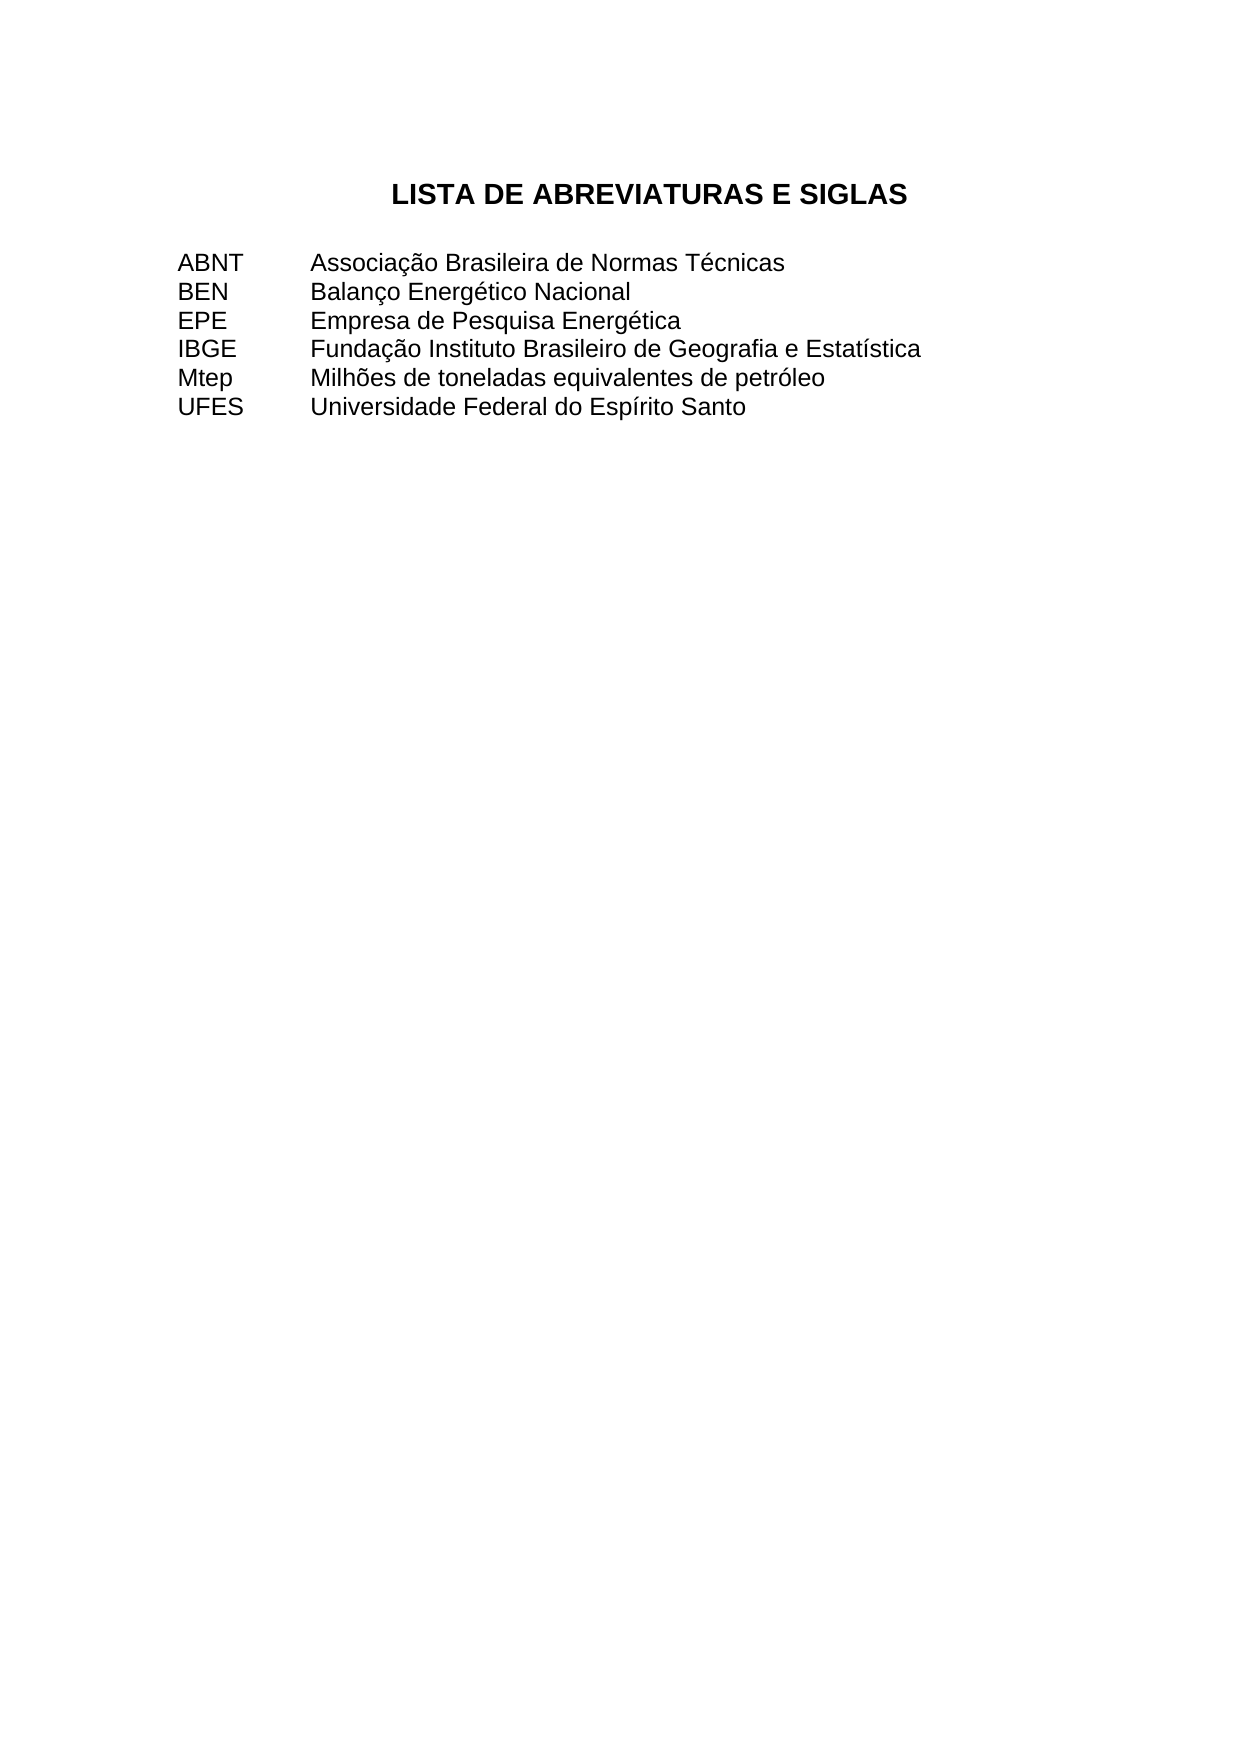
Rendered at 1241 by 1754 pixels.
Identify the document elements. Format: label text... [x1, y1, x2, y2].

text ABNT Associação Brasileira de Normas Técnicas [177, 248, 1122, 277]
text BEN Balanço Energético Nacional [177, 277, 1122, 306]
text IBGE Fundação Instituto Brasileiro de Geografia e Estatística [177, 334, 1122, 363]
text UFES Universidade Federal do Espírito Santo [177, 392, 1122, 421]
text LISTA DE ABREVIATURAS E SIGLAS [177, 177, 1122, 211]
text Mtep Milhões de toneladas equivalentes de petróleo [177, 363, 1122, 392]
text EPE Empresa de Pesquisa Energética [177, 306, 1122, 334]
